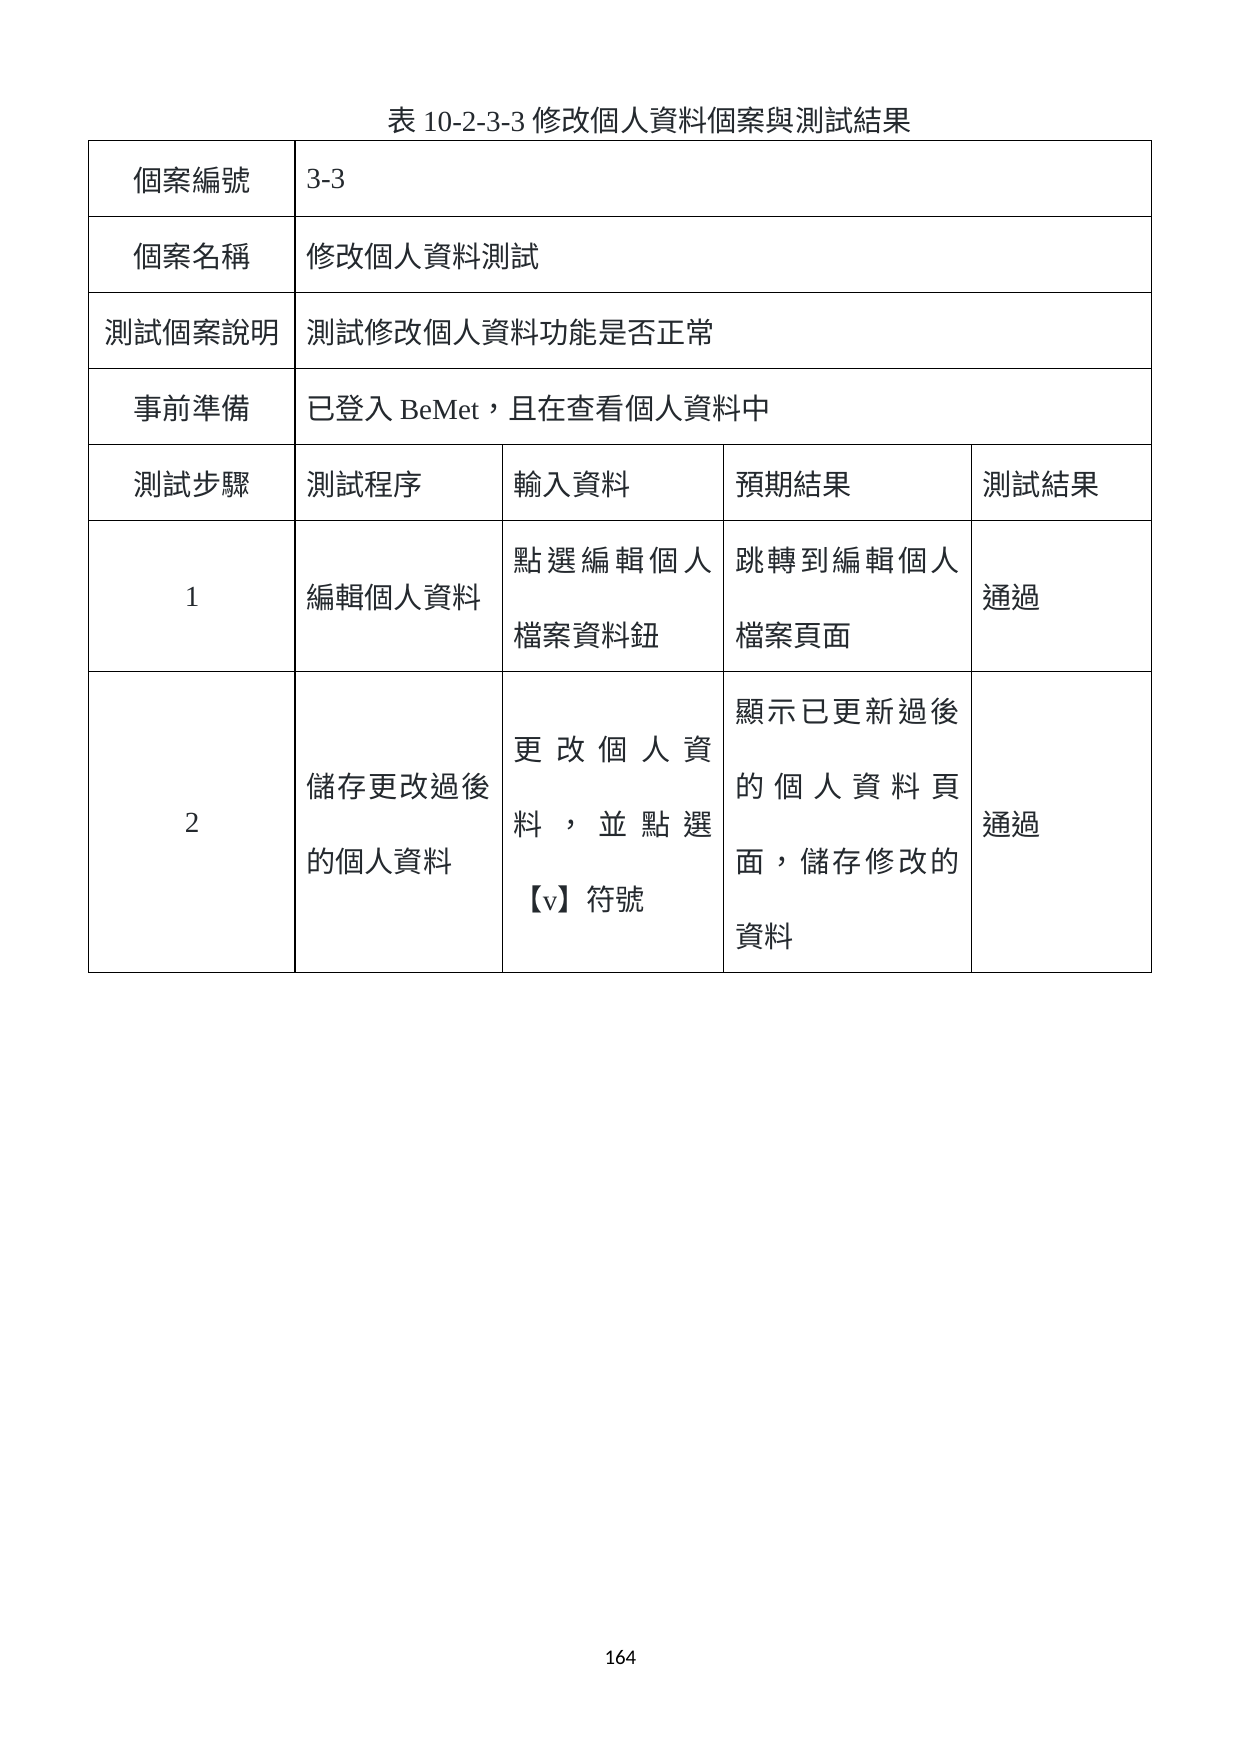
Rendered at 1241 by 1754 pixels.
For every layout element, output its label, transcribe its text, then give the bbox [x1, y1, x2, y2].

table_header 3-3 [296, 141, 1151, 216]
table_cell 通過 [972, 672, 1151, 972]
table_cell 更改個人資料，並點選【v】符號 [503, 672, 723, 972]
table_cell 預期結果 [724, 445, 971, 520]
table_header 個案編號 [89, 141, 294, 216]
table_cell 2 [89, 672, 294, 972]
table_cell 儲存更改過後的個人資料 [296, 672, 502, 972]
table_cell 測試步驟 [89, 445, 294, 520]
table_cell 輸入資料 [503, 445, 723, 520]
table_cell 跳轉到編輯個人檔案頁面 [724, 521, 971, 671]
table_cell 測試個案說明 [89, 293, 294, 368]
table_cell 個案名稱 [89, 217, 294, 292]
table_cell 測試結果 [972, 445, 1151, 520]
table_cell 測試程序 [296, 445, 502, 520]
table_cell 顯示已更新過後的個人資料頁面，儲存修改的資料 [724, 672, 971, 972]
table_cell 通過 [972, 521, 1151, 671]
table_cell 事前準備 [89, 369, 294, 444]
table_cell 點選編輯個人檔案資料鈕 [503, 521, 723, 671]
table_cell 修改個人資料測試 [296, 217, 1151, 292]
table_cell 1 [89, 521, 294, 671]
text 表 10-2-3-3 修改個人資料個案與測試結果 [89, 98, 1152, 140]
table_cell 測試修改個人資料功能是否正常 [296, 293, 1151, 368]
table_cell 已登入BeMet，且在查看個人資料中 [296, 369, 1151, 444]
table_cell 編輯個人資料 [296, 521, 502, 671]
